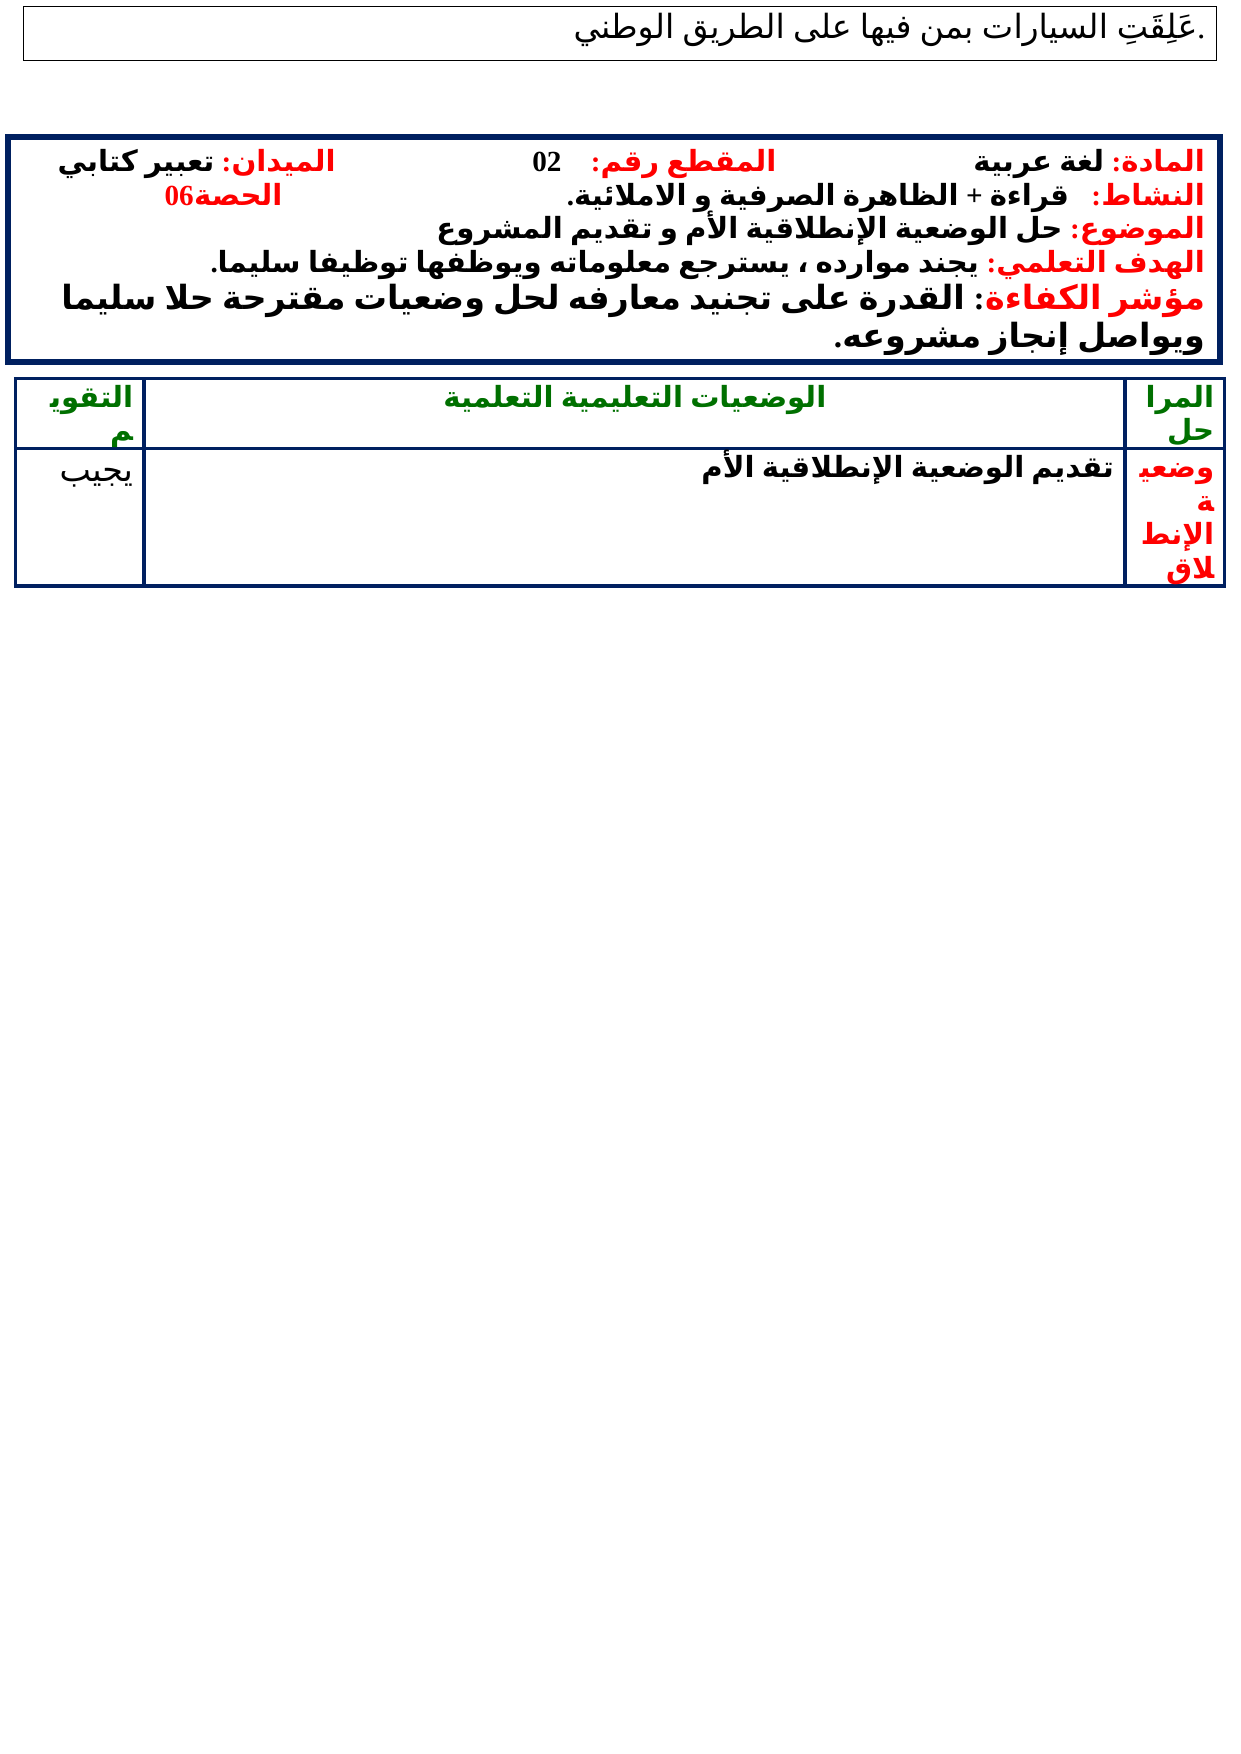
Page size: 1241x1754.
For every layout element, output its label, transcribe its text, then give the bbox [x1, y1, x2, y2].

table_cell تقديم الوضعية الإنطلاقية الأم [146, 450, 1123, 584]
table_cell وضعية الإنطلاق [1127, 450, 1223, 584]
table_cell يجيب [17, 450, 142, 584]
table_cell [24, 7, 1216, 59]
table_header التقويم [17, 380, 142, 447]
table_header المراحل [1127, 380, 1223, 447]
table_header الوضعيات التعليمية التعلمية [146, 380, 1123, 447]
